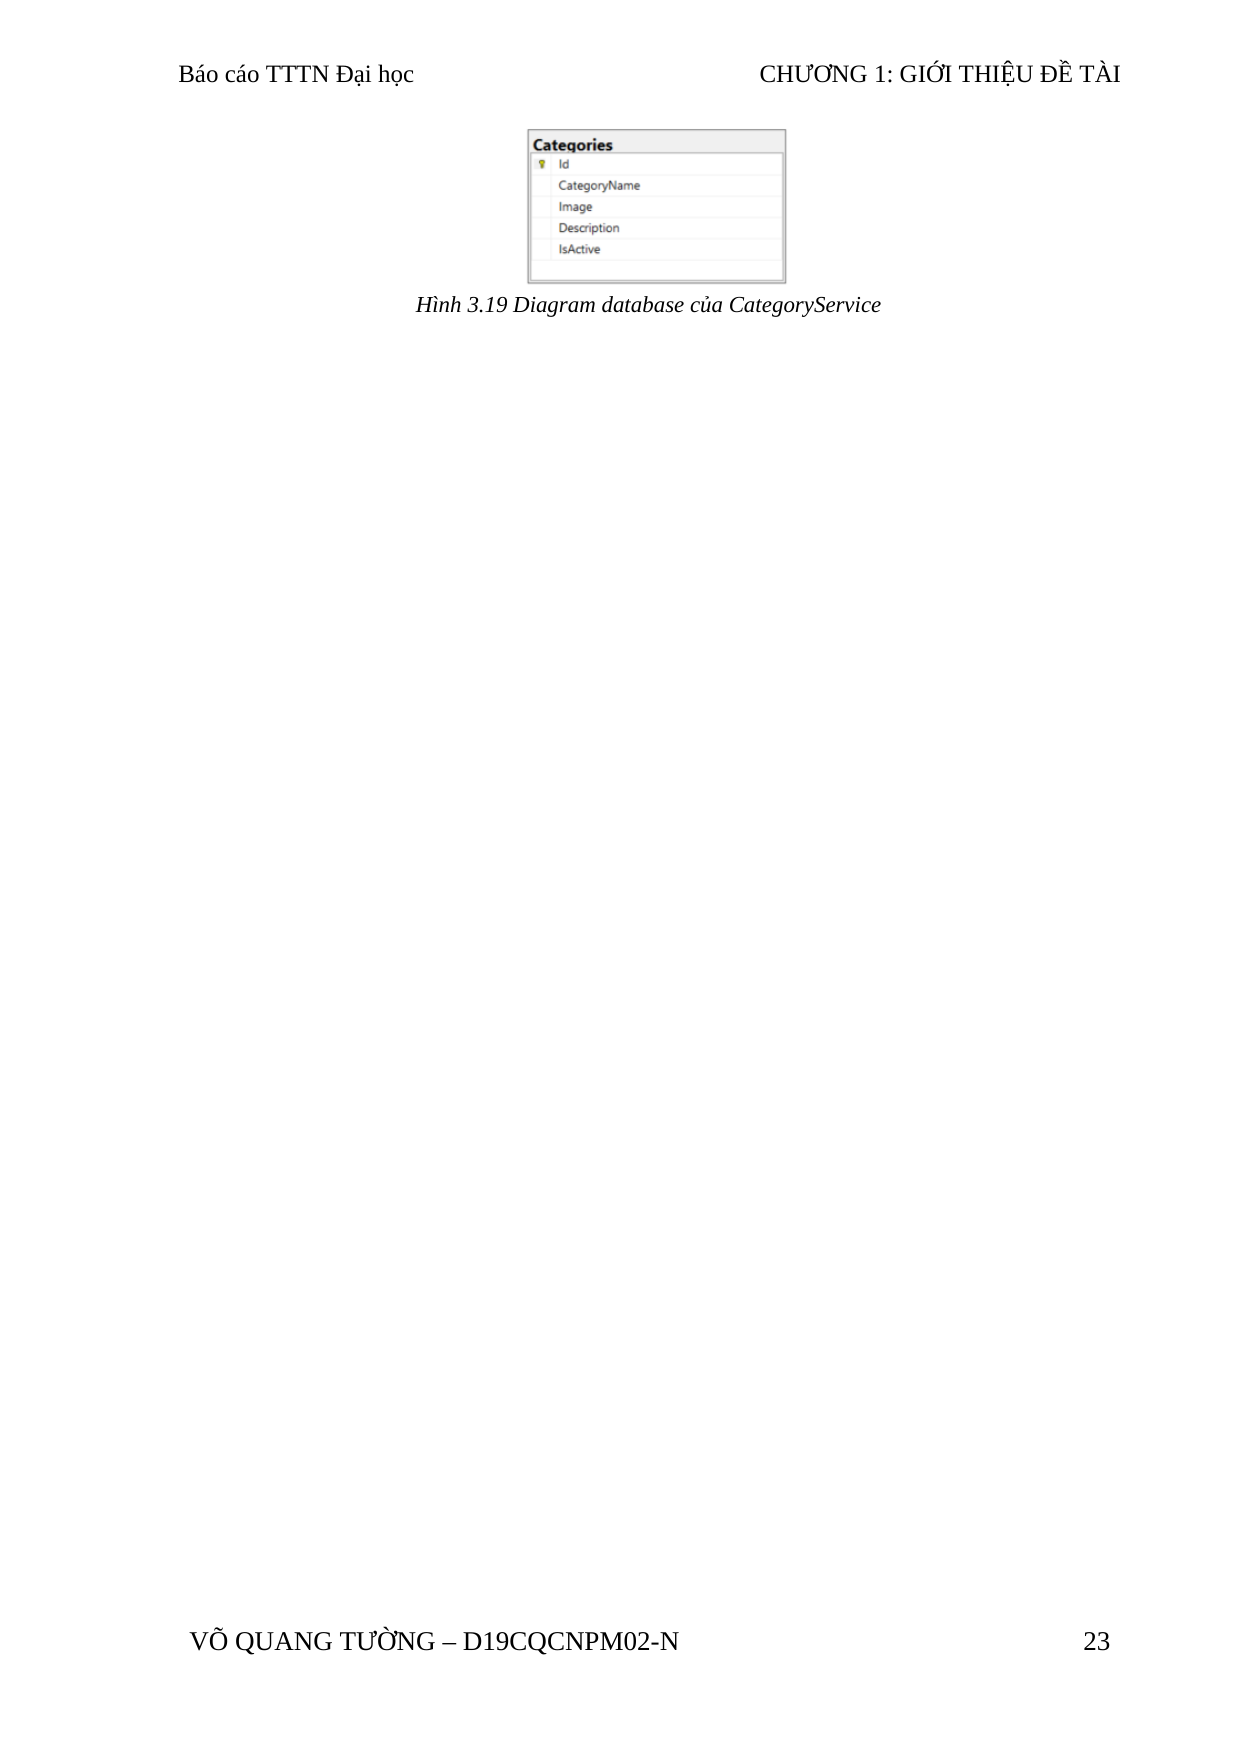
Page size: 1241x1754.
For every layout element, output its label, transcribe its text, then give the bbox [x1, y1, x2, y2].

picture [517, 118, 797, 292]
